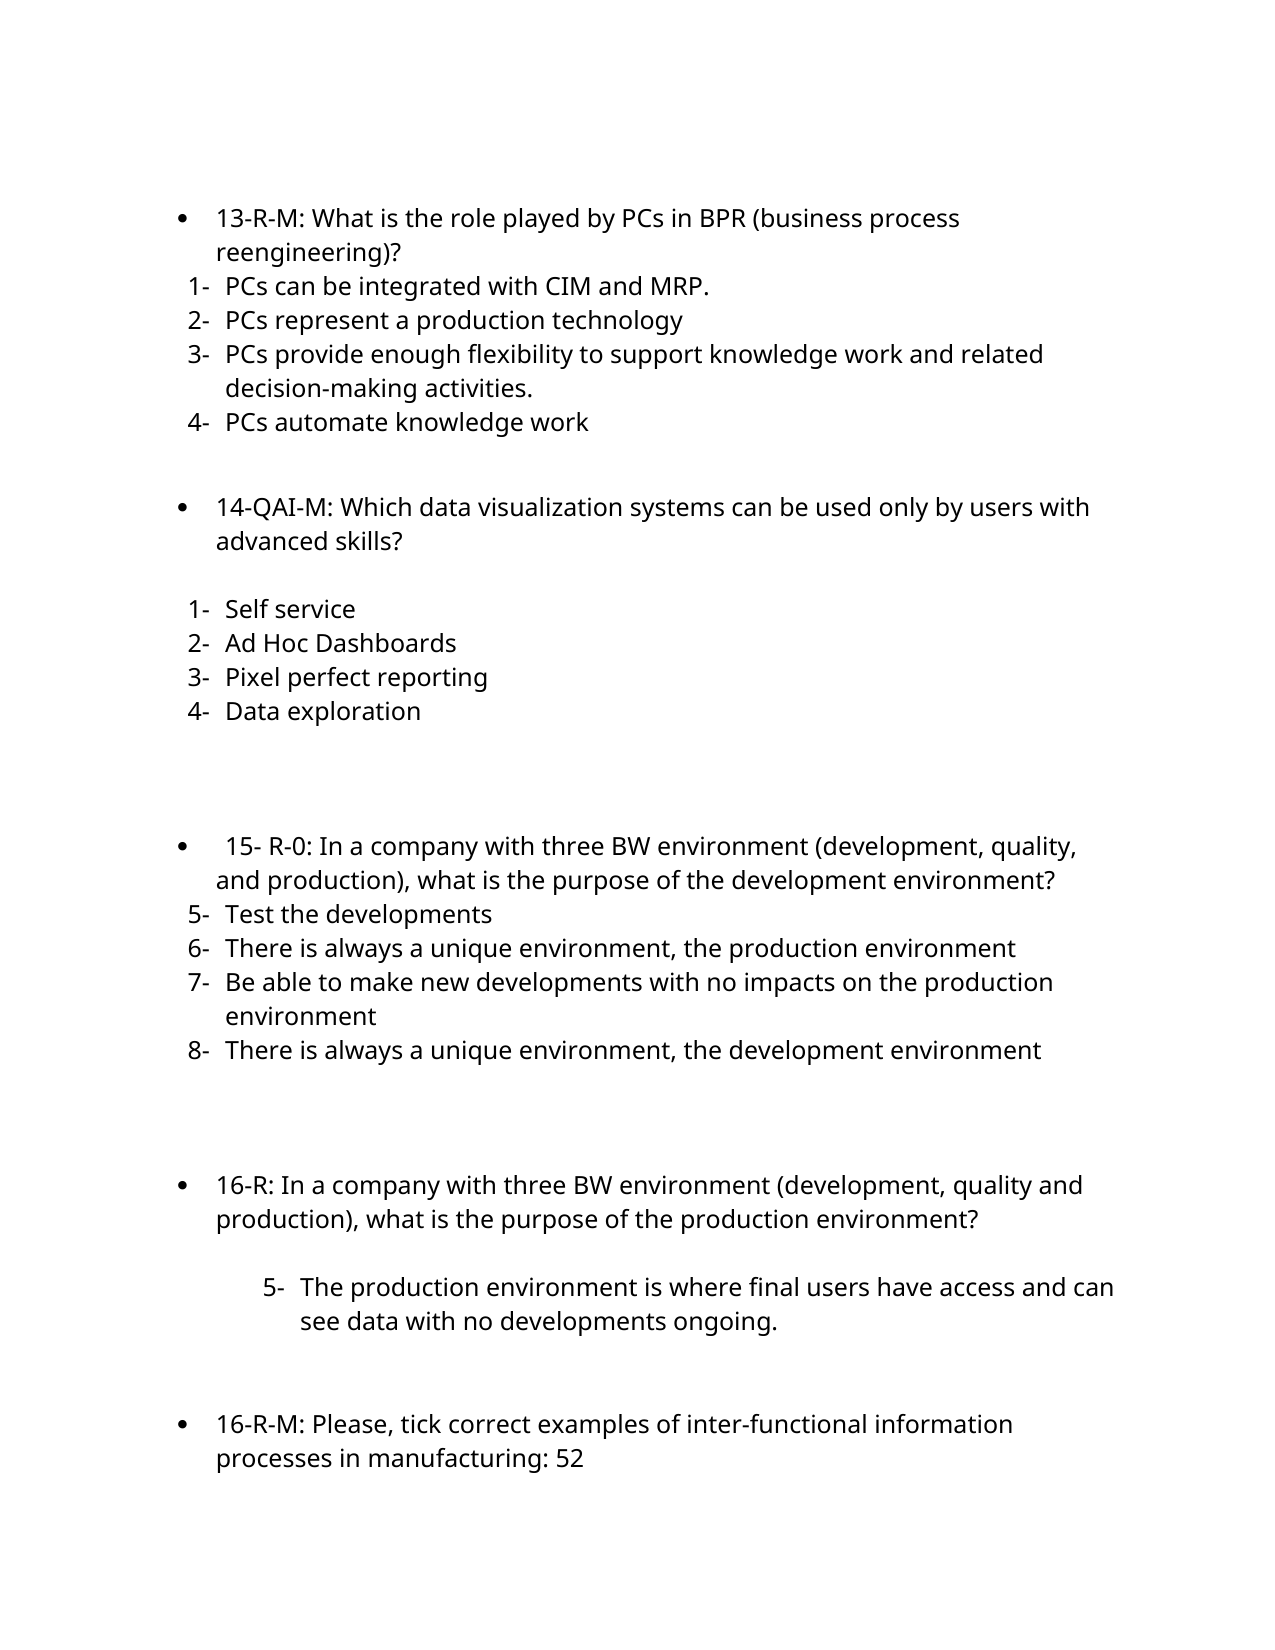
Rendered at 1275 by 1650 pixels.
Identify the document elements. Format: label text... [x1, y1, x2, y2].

list There is always a unique environment, the development environment [187, 1033, 1125, 1067]
list PCs can be integrated with CIM and MRP. [187, 268, 1125, 303]
list Be able to make new developments with no impacts on the production environment [187, 965, 1125, 1033]
list 15- R-0: In a company with three BW environment (development, quality, and production), what is the purpose of the development environment? [178, 828, 1125, 897]
list Pixel perfect reporting [187, 659, 1125, 694]
list Test the developments [187, 897, 1125, 931]
list Data exploration [187, 694, 1125, 728]
list PCs provide enough flexibility to support knowledge work and related decision-making activities. [187, 337, 1125, 405]
list PCs represent a production technology [187, 303, 1125, 337]
list Ad Hoc Dashboards [187, 626, 1125, 659]
list There is always a unique environment, the production environment [187, 931, 1125, 965]
list 16-R-M: Please, tick correct examples of inter-functional information processes in manufacturing: 52 [178, 1406, 1125, 1474]
list 14-QAI-M: Which data visualization systems can be used only by users with advanced skills? [178, 489, 1125, 557]
list 16-R: In a company with three BW environment (development, quality and production), what is the purpose of the production environment? [178, 1168, 1125, 1236]
list Self service [187, 591, 1125, 626]
list The production environment is where final users have access and can see data with no developments ongoing. [262, 1270, 1125, 1338]
list 13-R-M: What is the role played by PCs in BPR (business process reengineering)? [178, 200, 1125, 268]
list PCs automate knowledge work [187, 405, 1125, 439]
